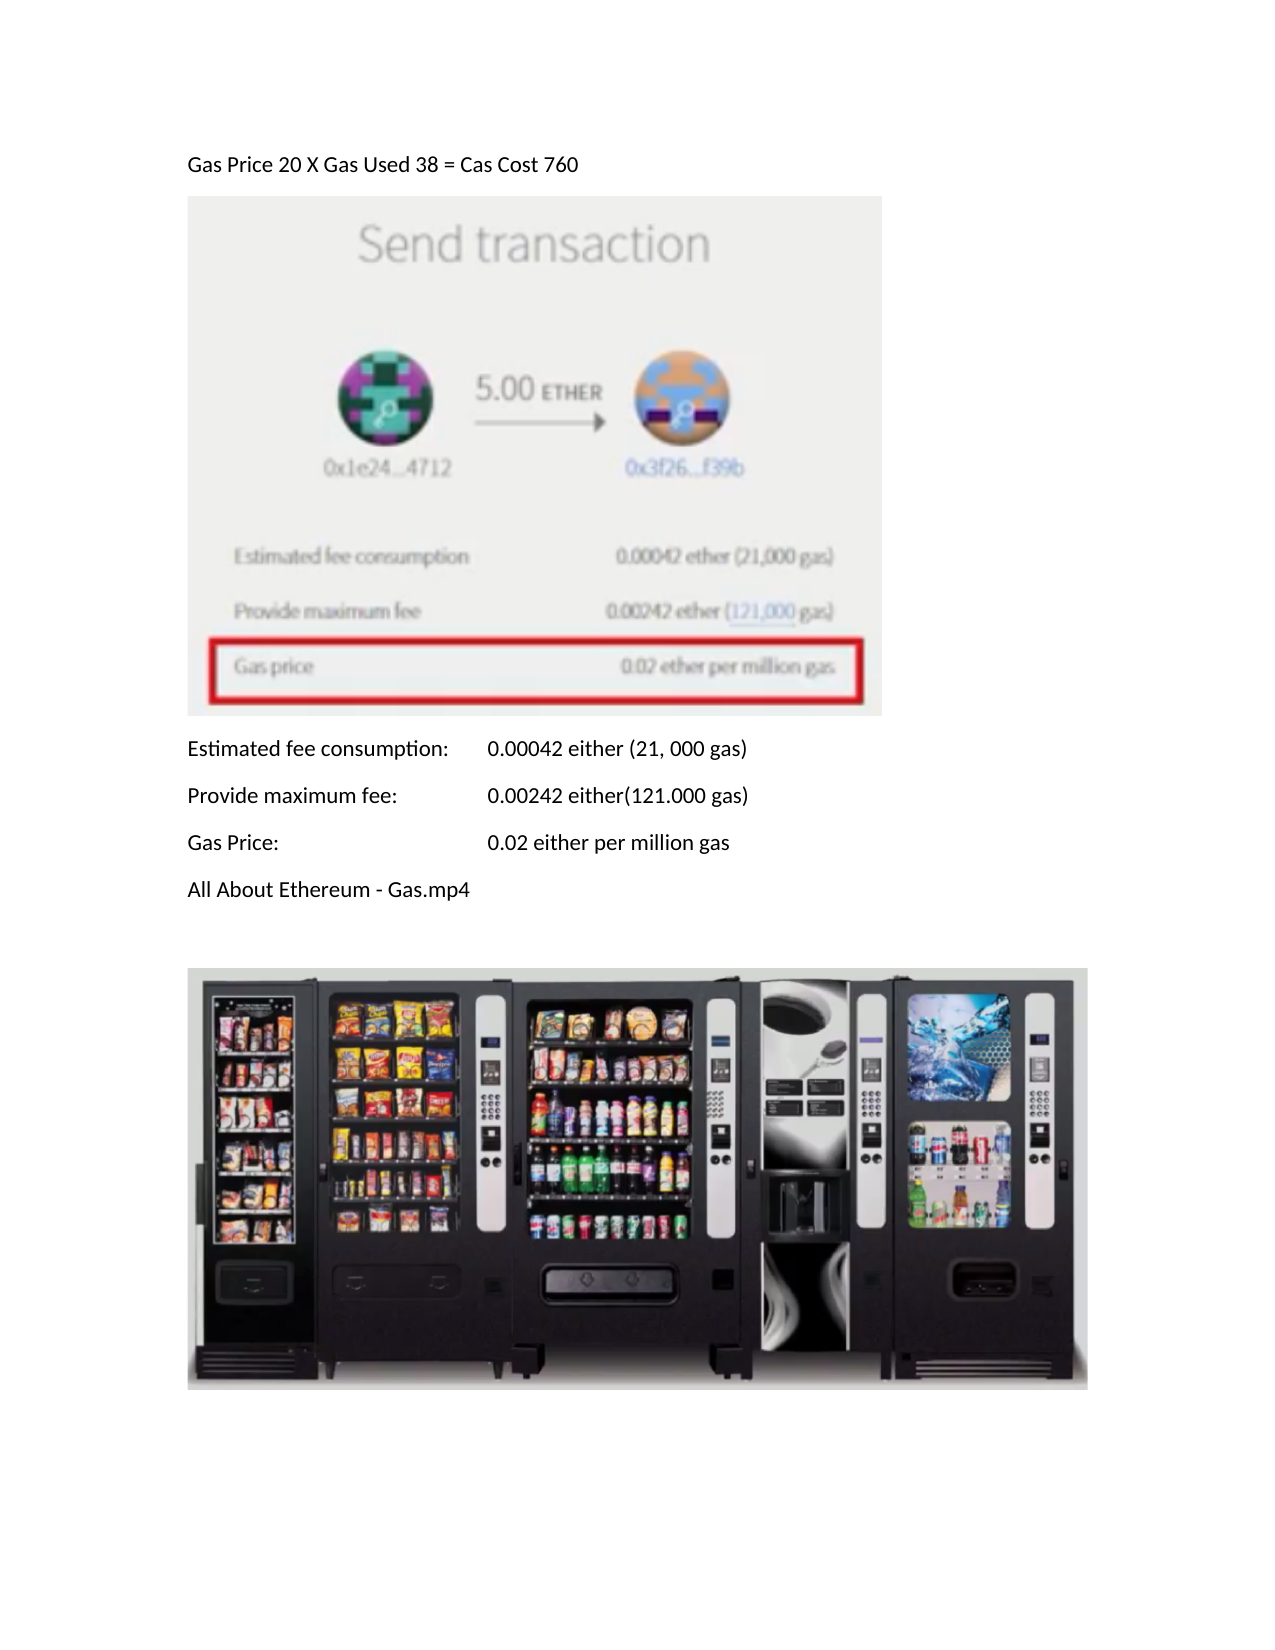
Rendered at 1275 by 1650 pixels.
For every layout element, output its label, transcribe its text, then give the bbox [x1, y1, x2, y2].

text All About Ethereum - Gas.mp4 [187, 875, 1087, 903]
text Gas Price 20 X Gas Used 38 = Cas Cost 760 [187, 150, 1087, 178]
picture [187, 196, 882, 716]
text Provide maximum fee: 0.00242 either(121.000 gas) [187, 781, 1087, 809]
text Estimated fee consumption: 0.00042 either (21, 000 gas) [187, 734, 1087, 763]
picture [187, 968, 1088, 1390]
text Gas Price: 0.02 either per million gas [187, 828, 1087, 856]
